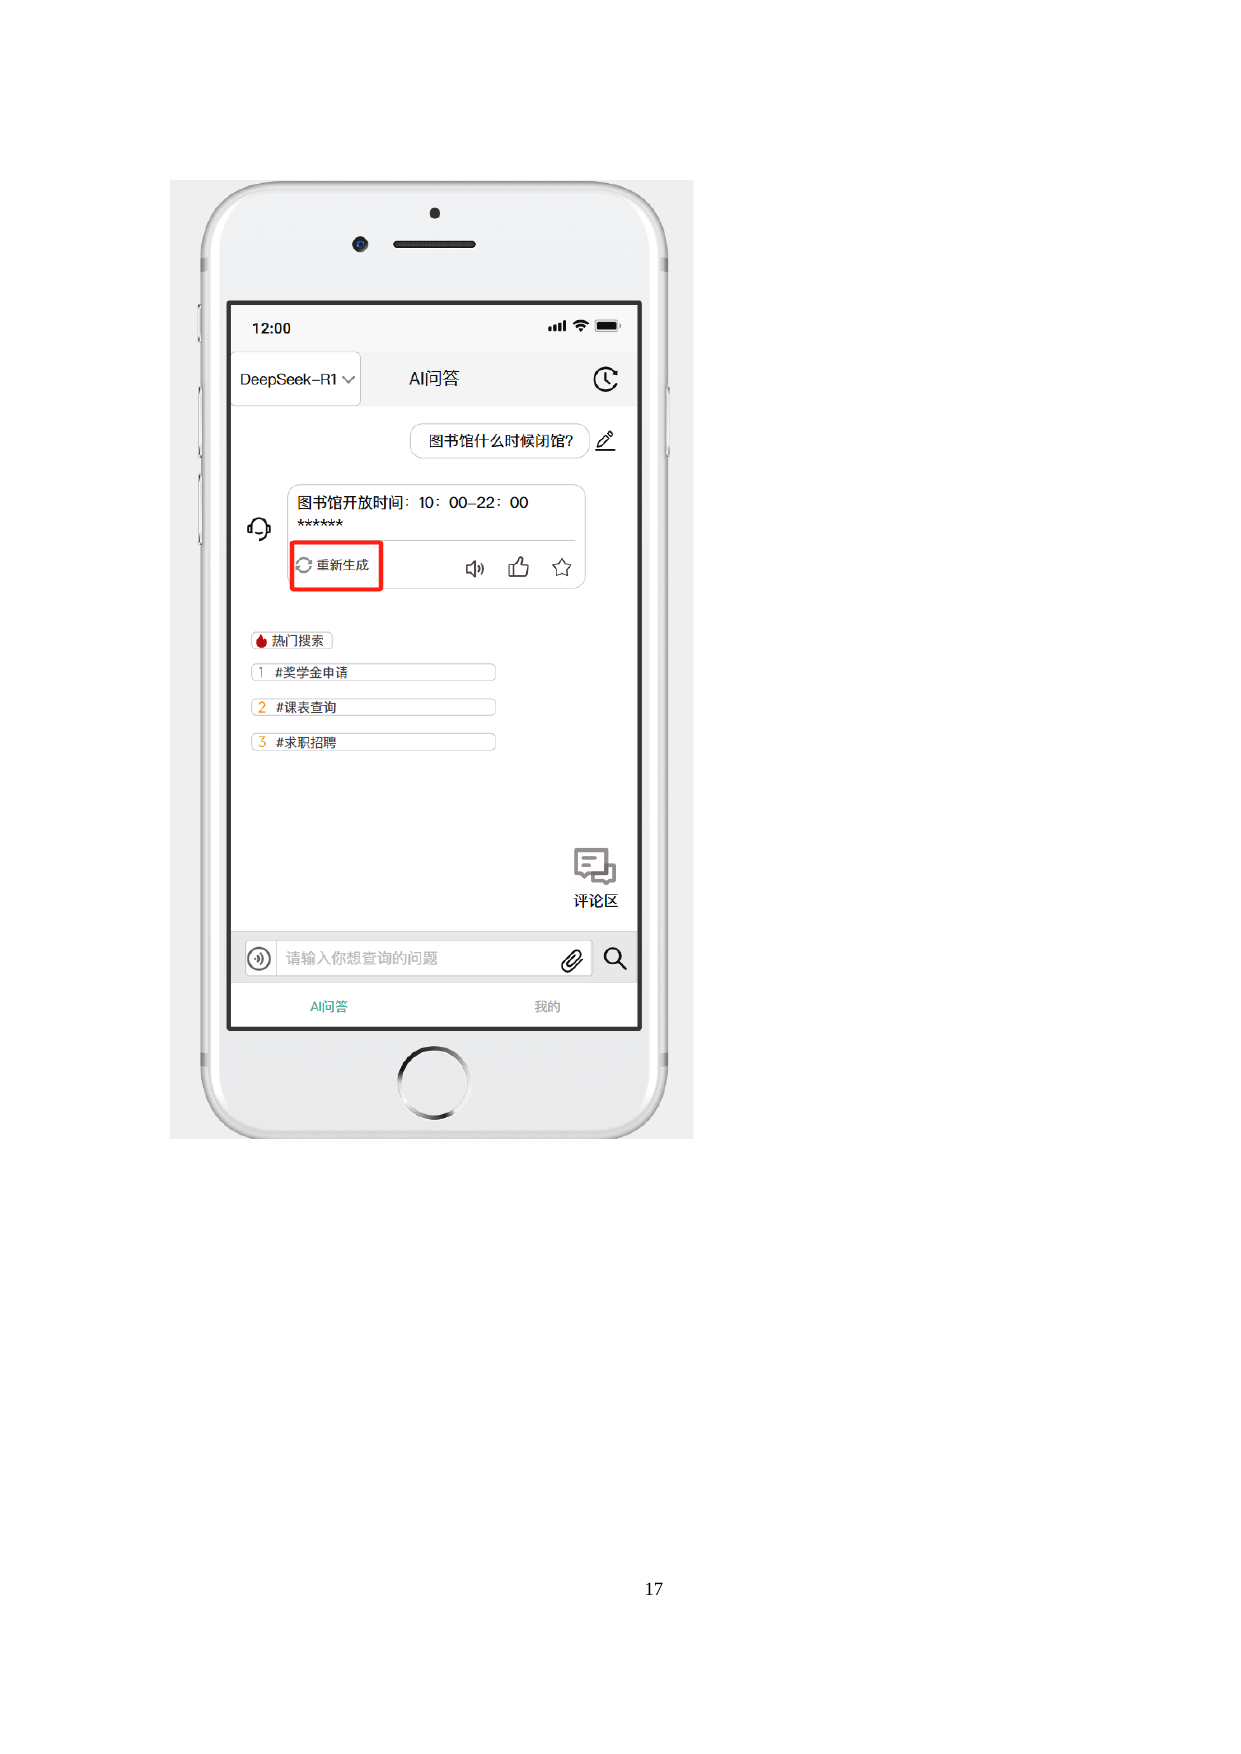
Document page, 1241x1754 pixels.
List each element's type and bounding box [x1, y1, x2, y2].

picture [168, 180, 694, 1136]
